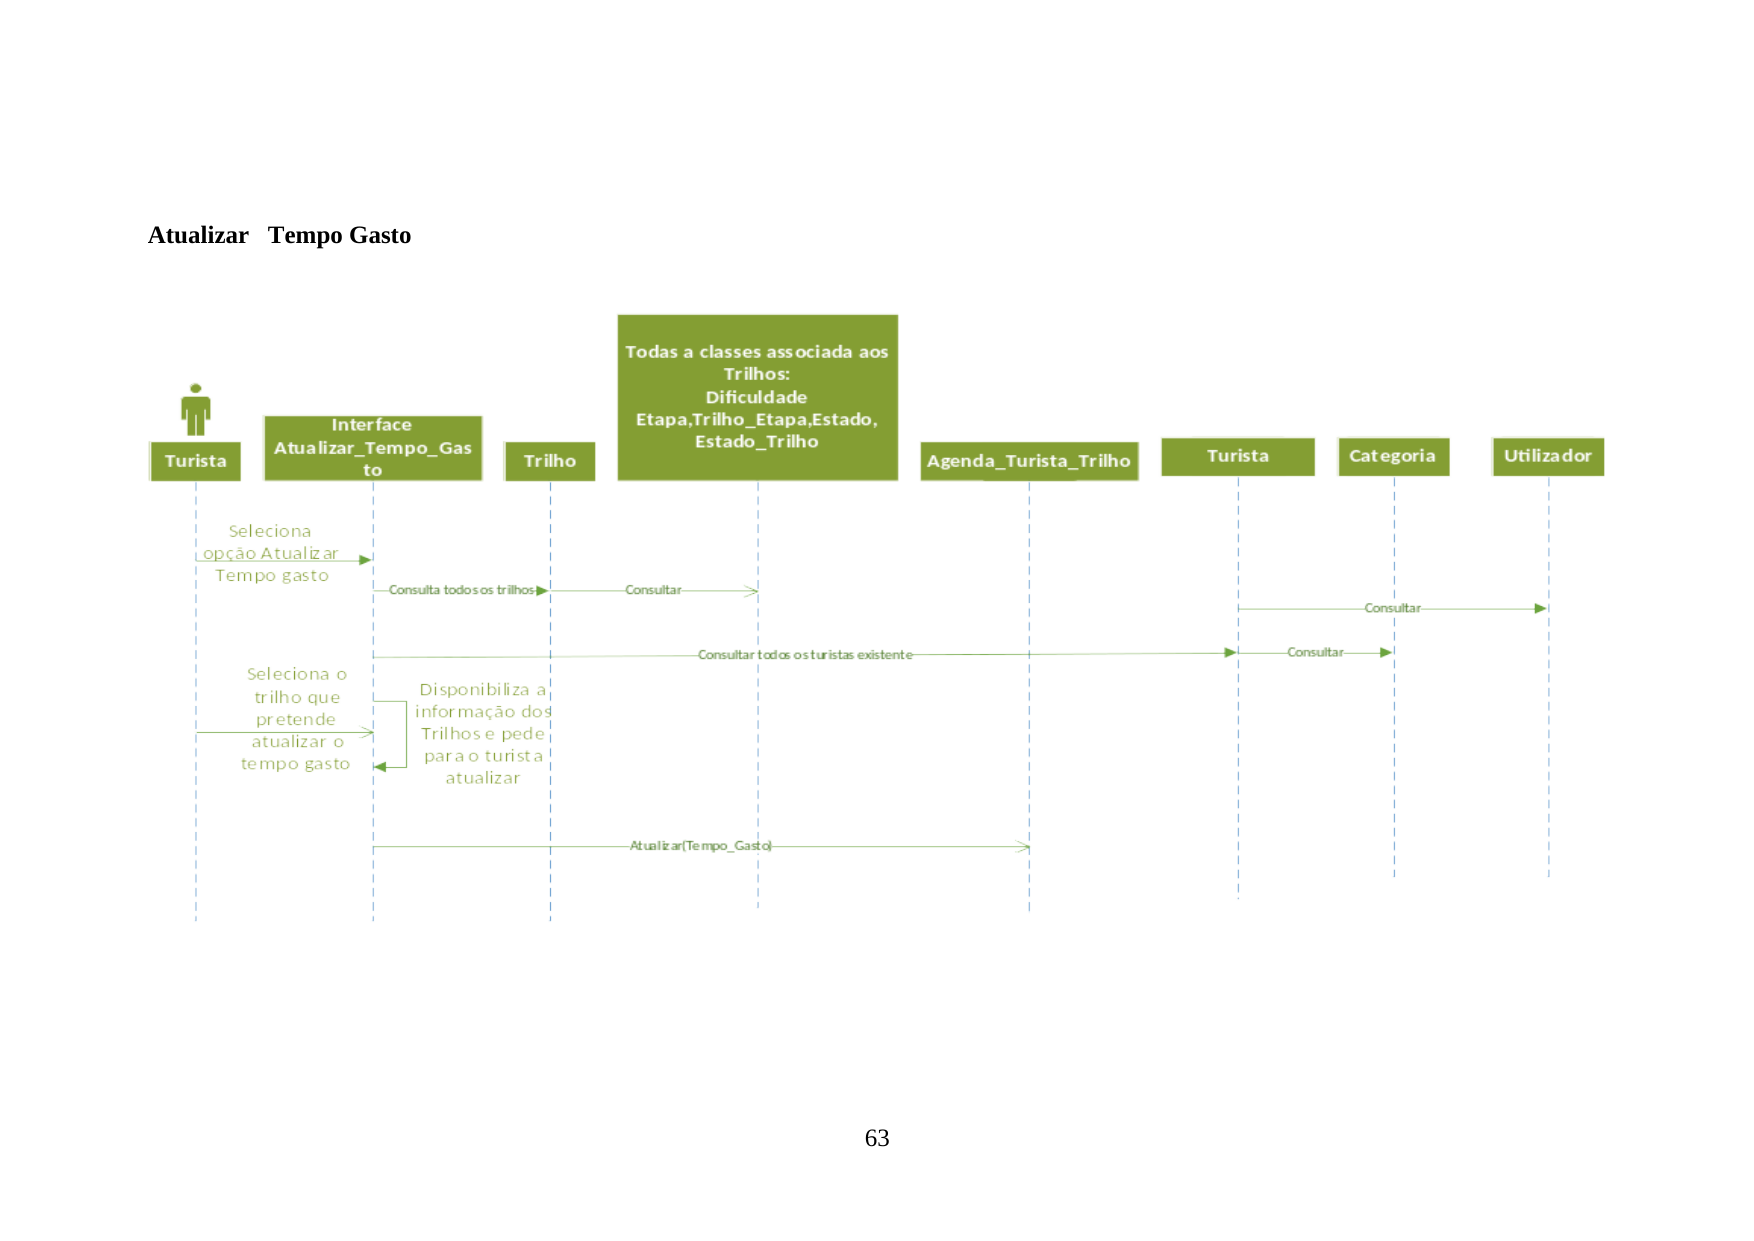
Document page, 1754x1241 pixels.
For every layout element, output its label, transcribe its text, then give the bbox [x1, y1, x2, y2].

text Atualizar Tempo Gasto [148, 220, 1606, 249]
